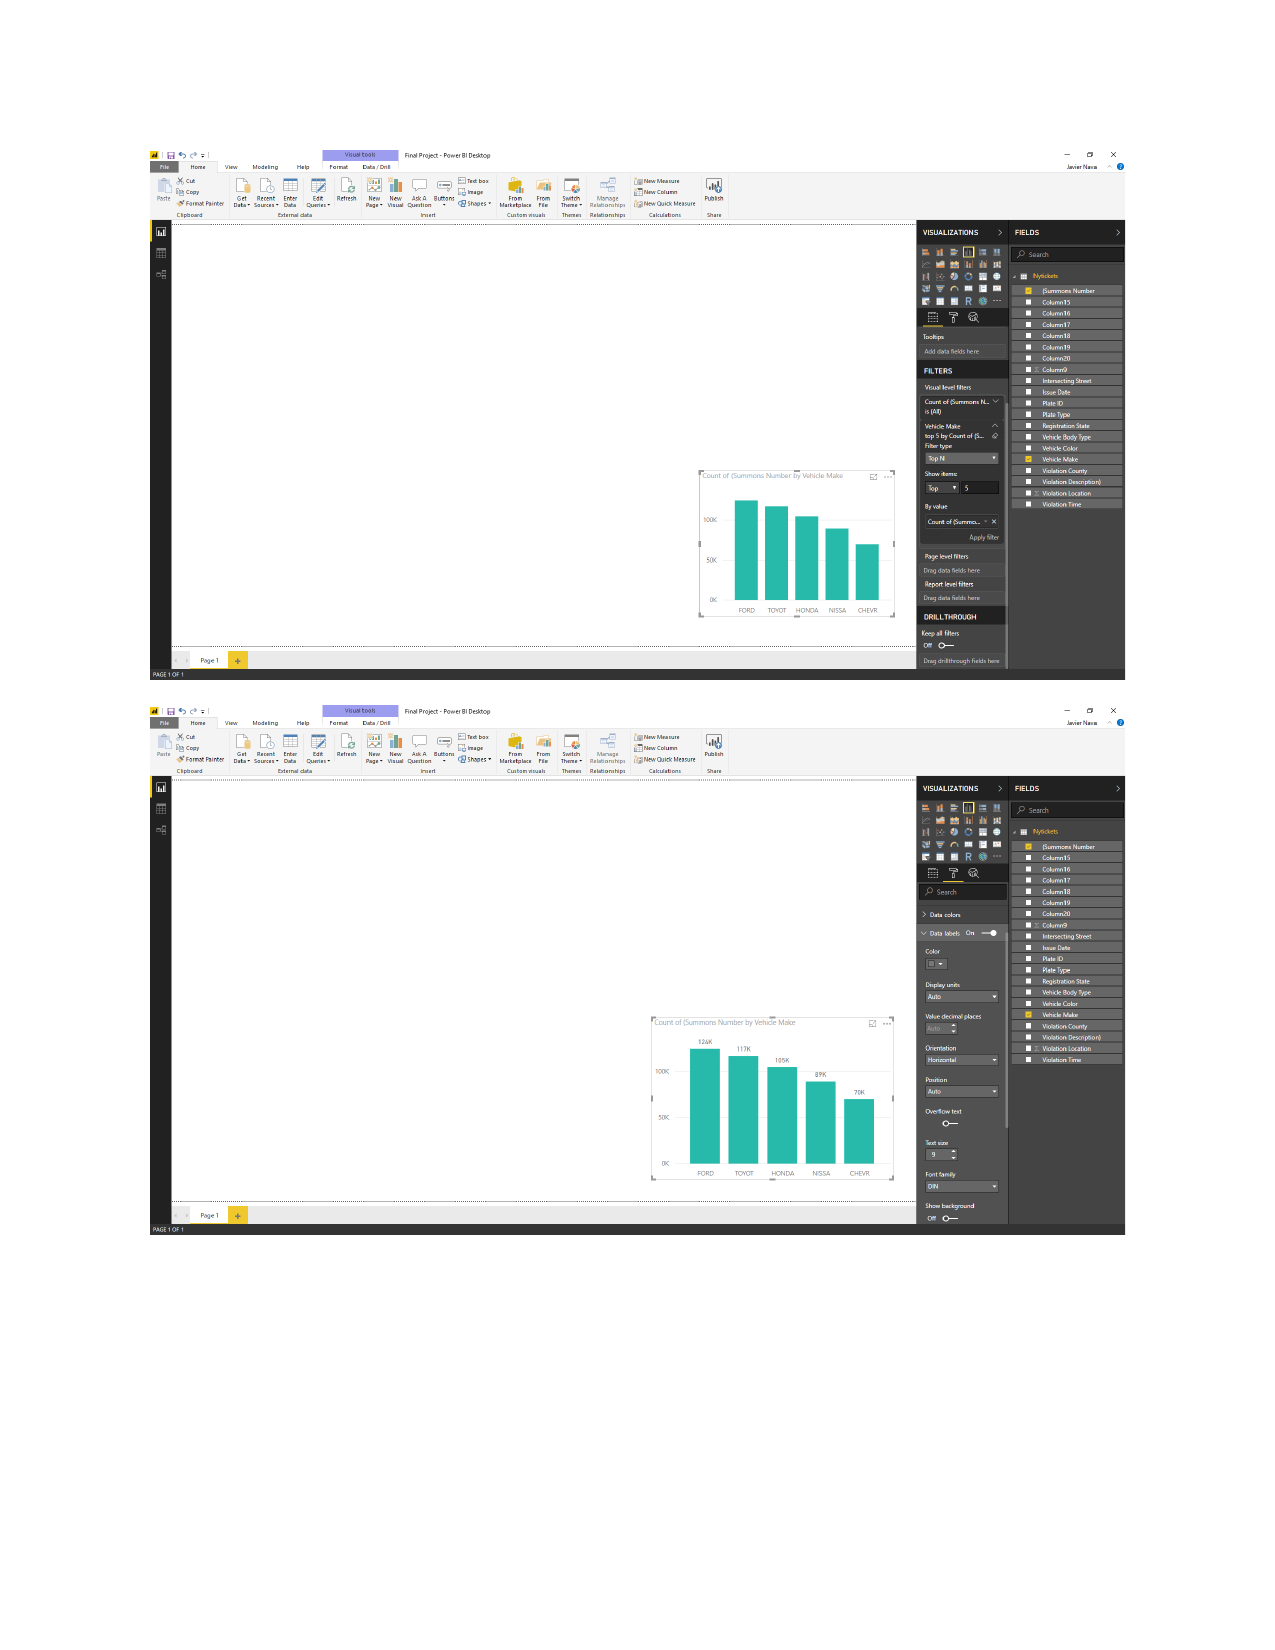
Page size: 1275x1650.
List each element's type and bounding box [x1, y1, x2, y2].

picture [150, 150, 1125, 680]
picture [150, 705, 1125, 1235]
